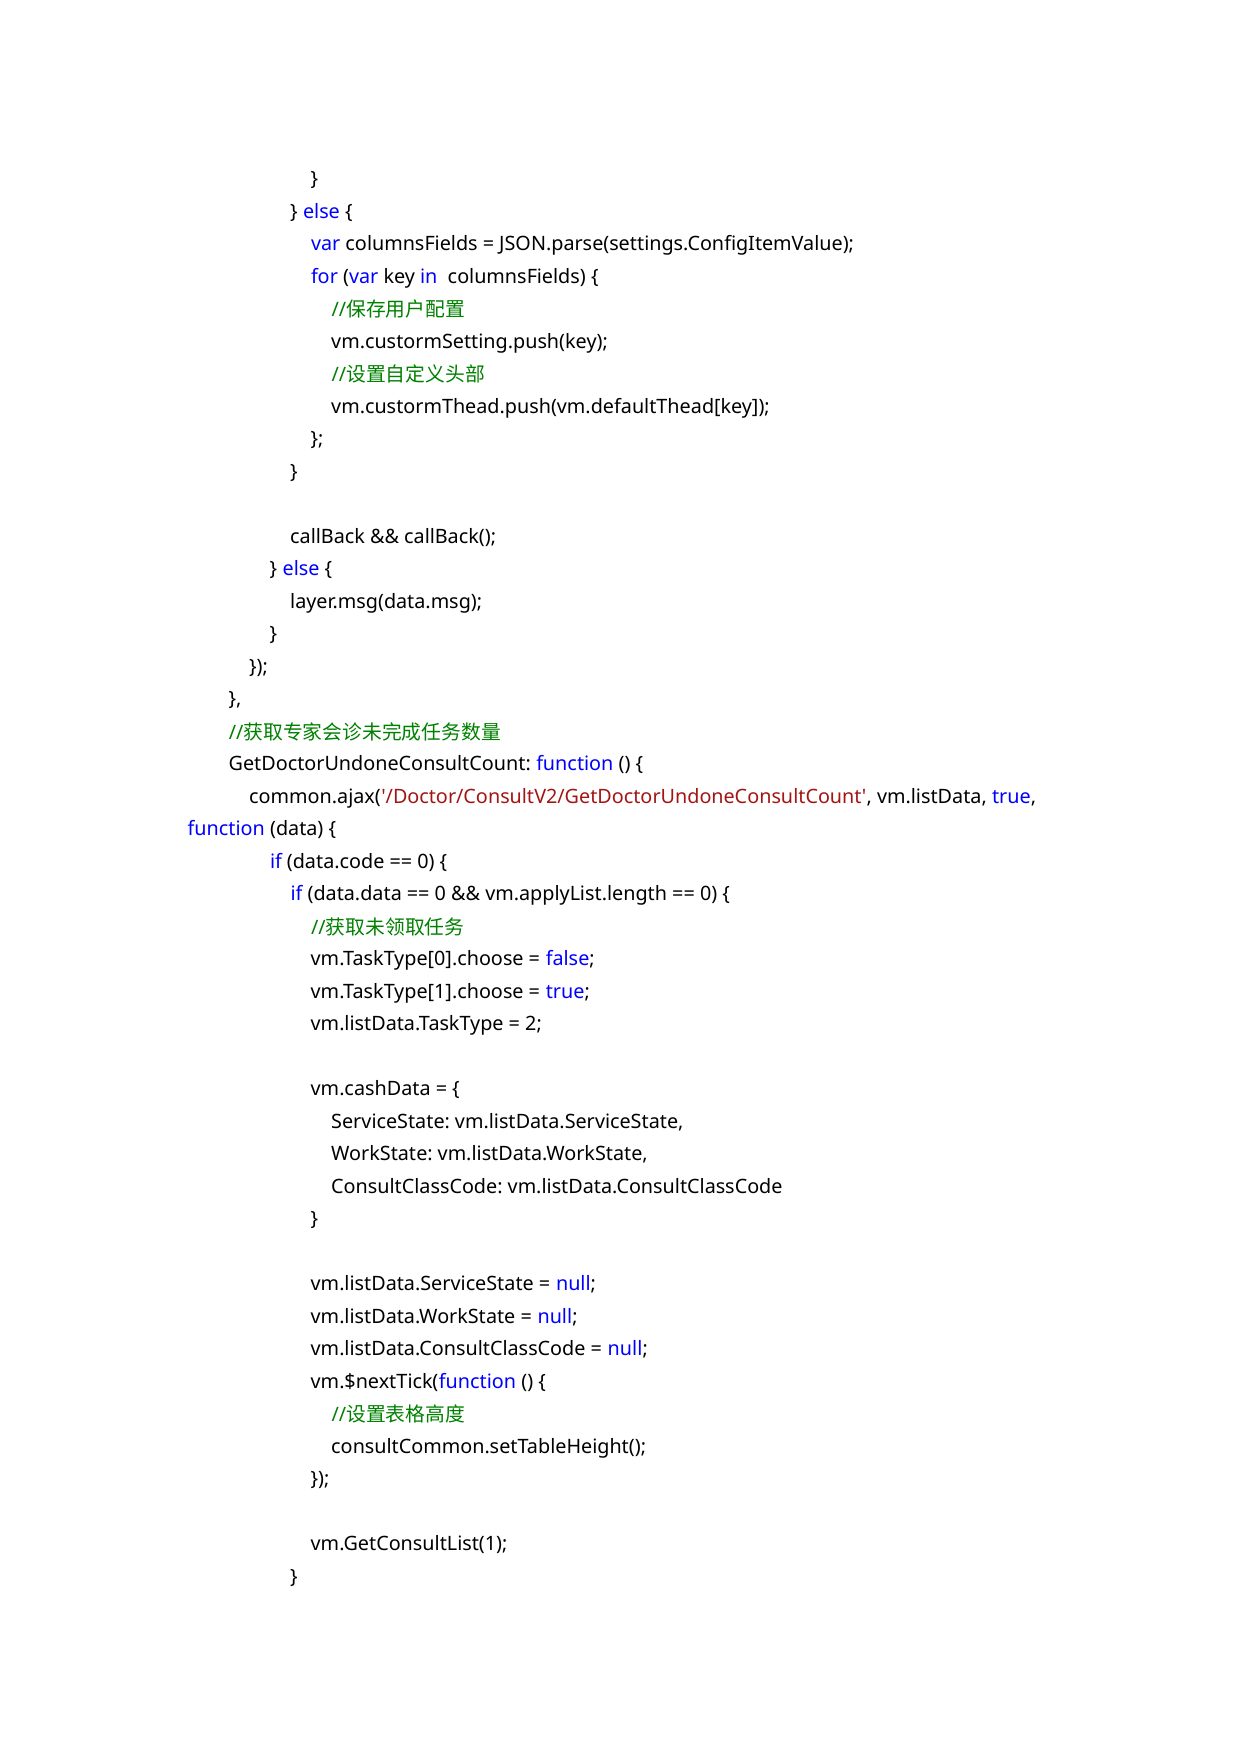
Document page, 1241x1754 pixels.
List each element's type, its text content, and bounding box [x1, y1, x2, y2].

text //获取未领取任务 [187, 909, 1053, 942]
text ServiceState: vm.listData.ServiceState, [187, 1104, 1053, 1137]
text consultCommon.setTableHeight(); [187, 1429, 1053, 1462]
text vm.$nextTick(function () { [187, 1364, 1053, 1397]
text } [187, 617, 1053, 649]
text WorkState: vm.listData.WorkState, [187, 1137, 1053, 1169]
text vm.TaskType[1].choose = true; [187, 974, 1053, 1007]
text callBack && callBack(); [187, 519, 1053, 552]
text //设置自定义头部 [187, 357, 1053, 389]
text } else { [187, 552, 1053, 584]
text var columnsFields = JSON.parse(settings.ConfigItemValue); [187, 227, 1053, 259]
text vm.listData.ServiceState = null; [187, 1267, 1053, 1299]
text common.ajax('/Doctor/ConsultV2/GetDoctorUndoneConsultCount', vm.listData, true, function (data) { [187, 779, 1053, 844]
text vm.custormSetting.push(key); [187, 324, 1053, 357]
text } [187, 454, 1053, 487]
text }); [187, 649, 1053, 682]
text } else { [187, 194, 1053, 227]
text //保存用户配置 [187, 292, 1053, 324]
text //设置表格高度 [187, 1397, 1053, 1429]
text vm.listData.WorkState = null; [187, 1299, 1053, 1332]
text } [187, 162, 1053, 194]
text if (data.data == 0 && vm.applyList.length == 0) { [187, 877, 1053, 909]
text } [187, 1202, 1053, 1234]
text vm.listData.ConsultClassCode = null; [187, 1332, 1053, 1364]
text }); [187, 1462, 1053, 1494]
text //获取专家会诊未完成任务数量 [187, 714, 1053, 747]
text }; [187, 422, 1053, 454]
text } [187, 1559, 1053, 1592]
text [187, 389, 1053, 422]
text vm.listData.TaskType = 2; [187, 1007, 1053, 1039]
text if (data.code == 0) { [187, 844, 1053, 877]
text GetDoctorUndoneConsultCount: function () { [187, 747, 1053, 779]
text vm.GetConsultList(1); [187, 1527, 1053, 1559]
text vm.TaskType[0].choose = false; [187, 942, 1053, 974]
text for (var key in columnsFields) { [187, 259, 1053, 292]
text }, [187, 682, 1053, 714]
text ConsultClassCode: vm.listData.ConsultClassCode [187, 1169, 1053, 1202]
text layer.msg(data.msg); [187, 584, 1053, 617]
text vm.cashData = { [187, 1072, 1053, 1104]
